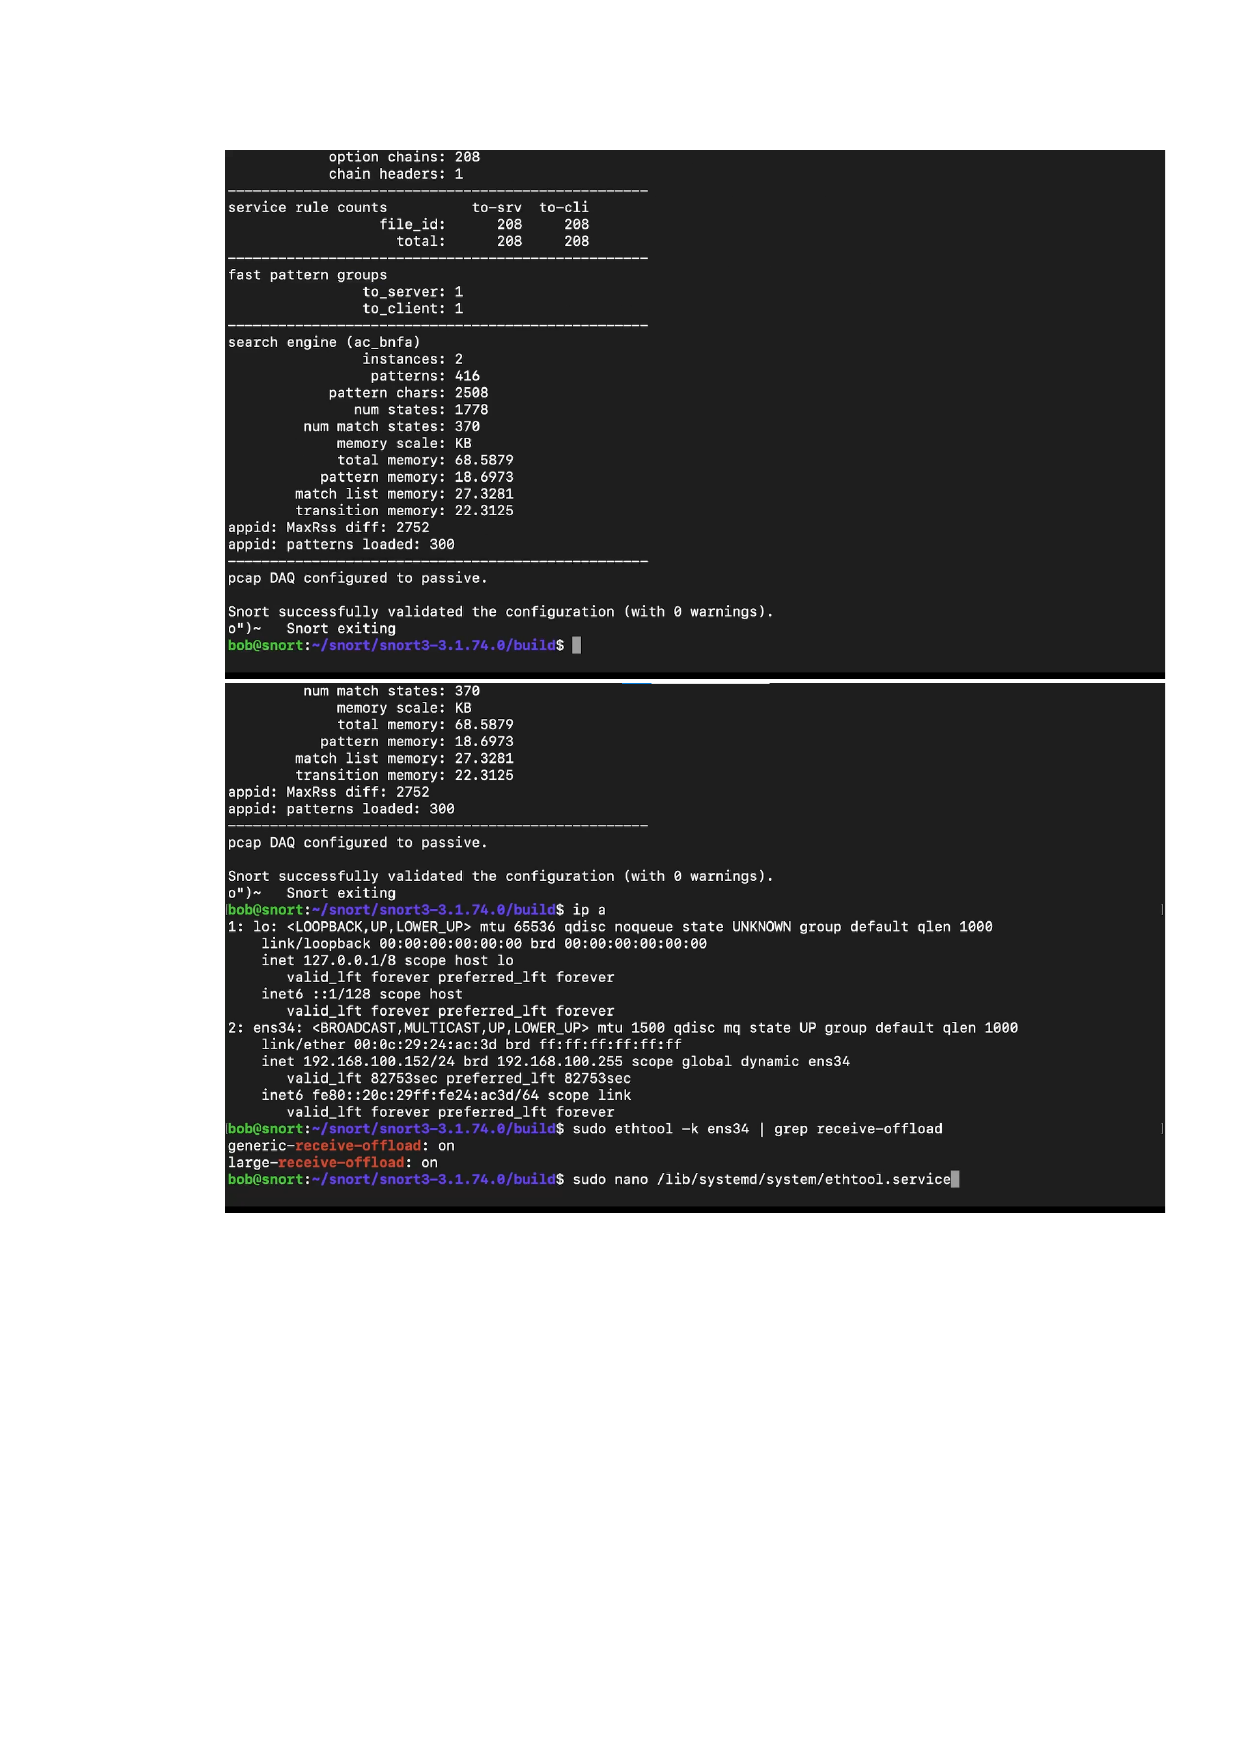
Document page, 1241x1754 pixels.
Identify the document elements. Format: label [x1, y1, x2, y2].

picture [225, 683, 1166, 1213]
picture [225, 150, 1166, 679]
